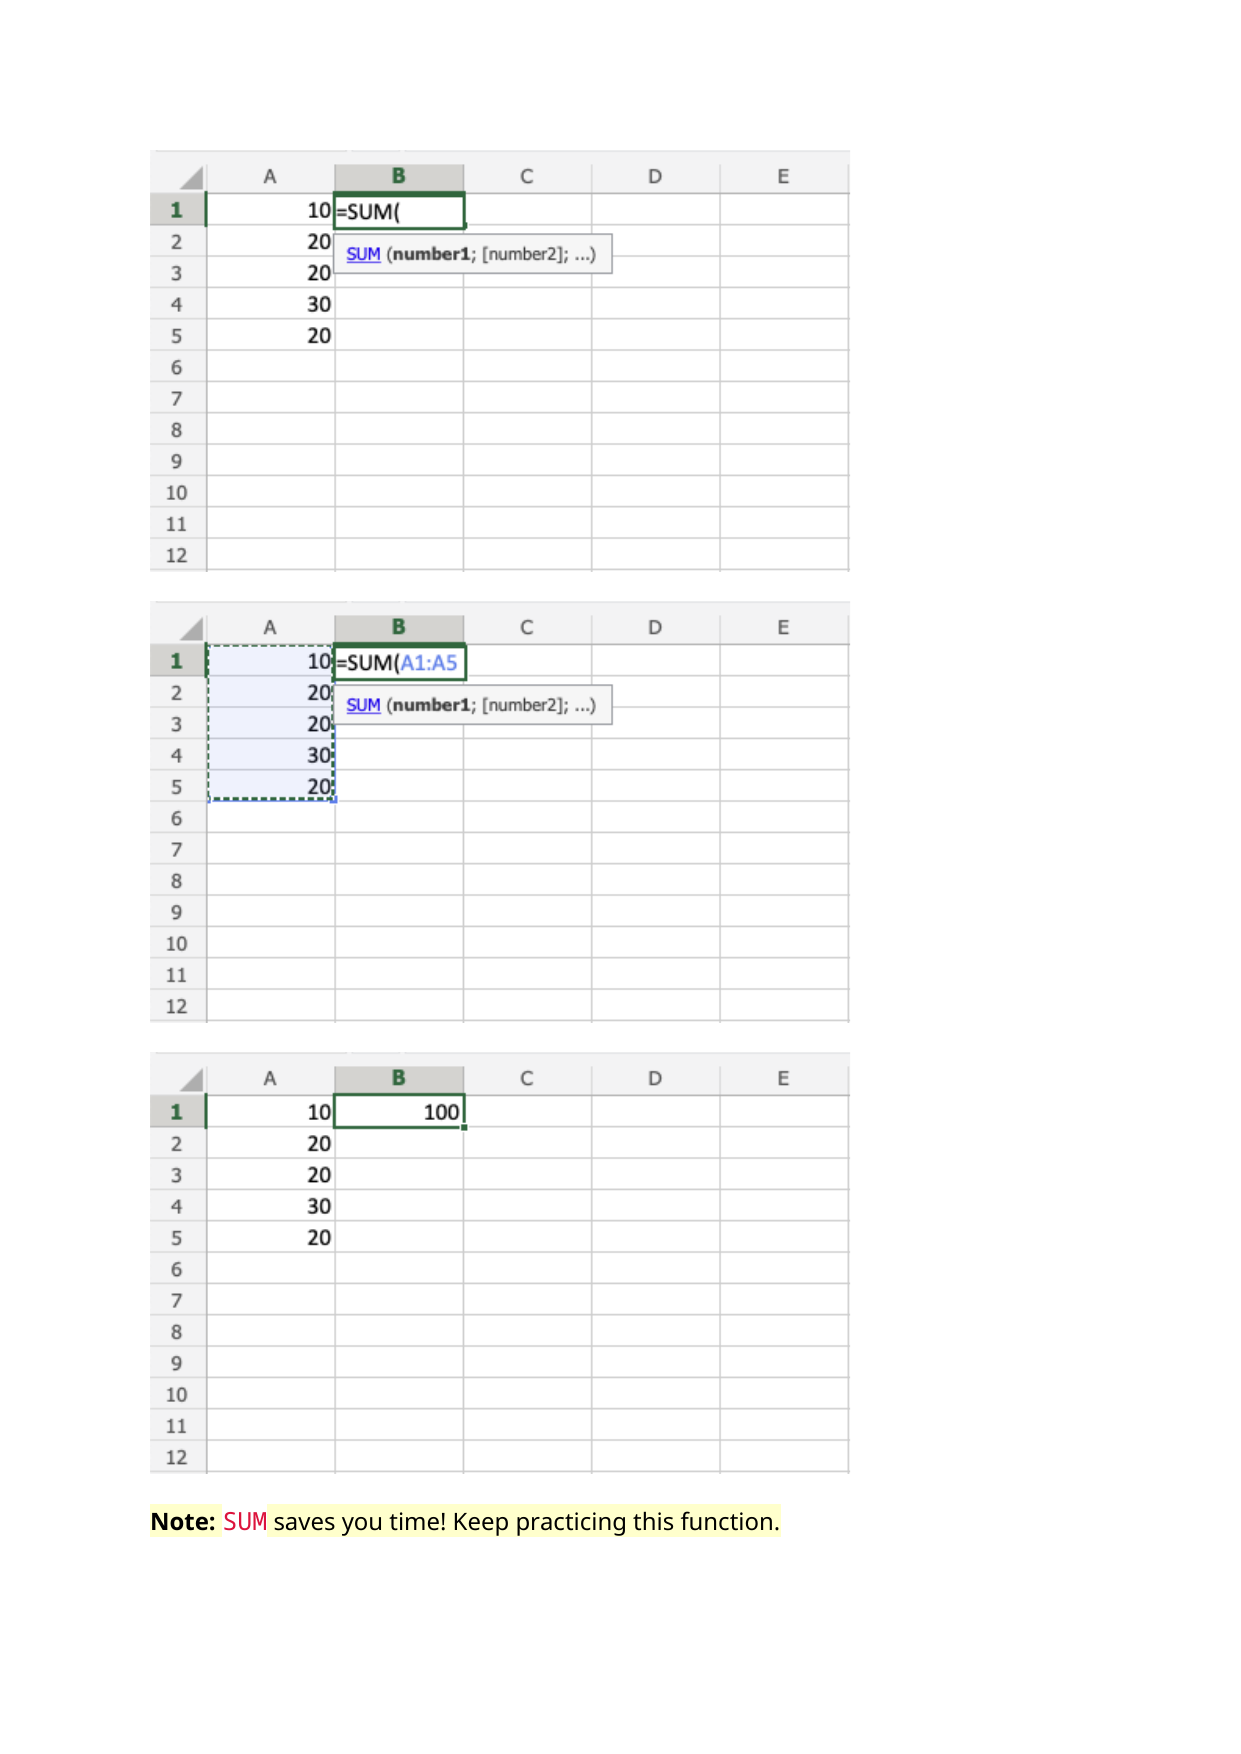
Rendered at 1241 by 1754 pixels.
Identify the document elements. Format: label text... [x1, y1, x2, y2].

picture [150, 601, 851, 1023]
picture [150, 150, 851, 572]
text Note: SUM saves you time! Keep practicing this function. [150, 1503, 1090, 1537]
picture [150, 1052, 851, 1474]
